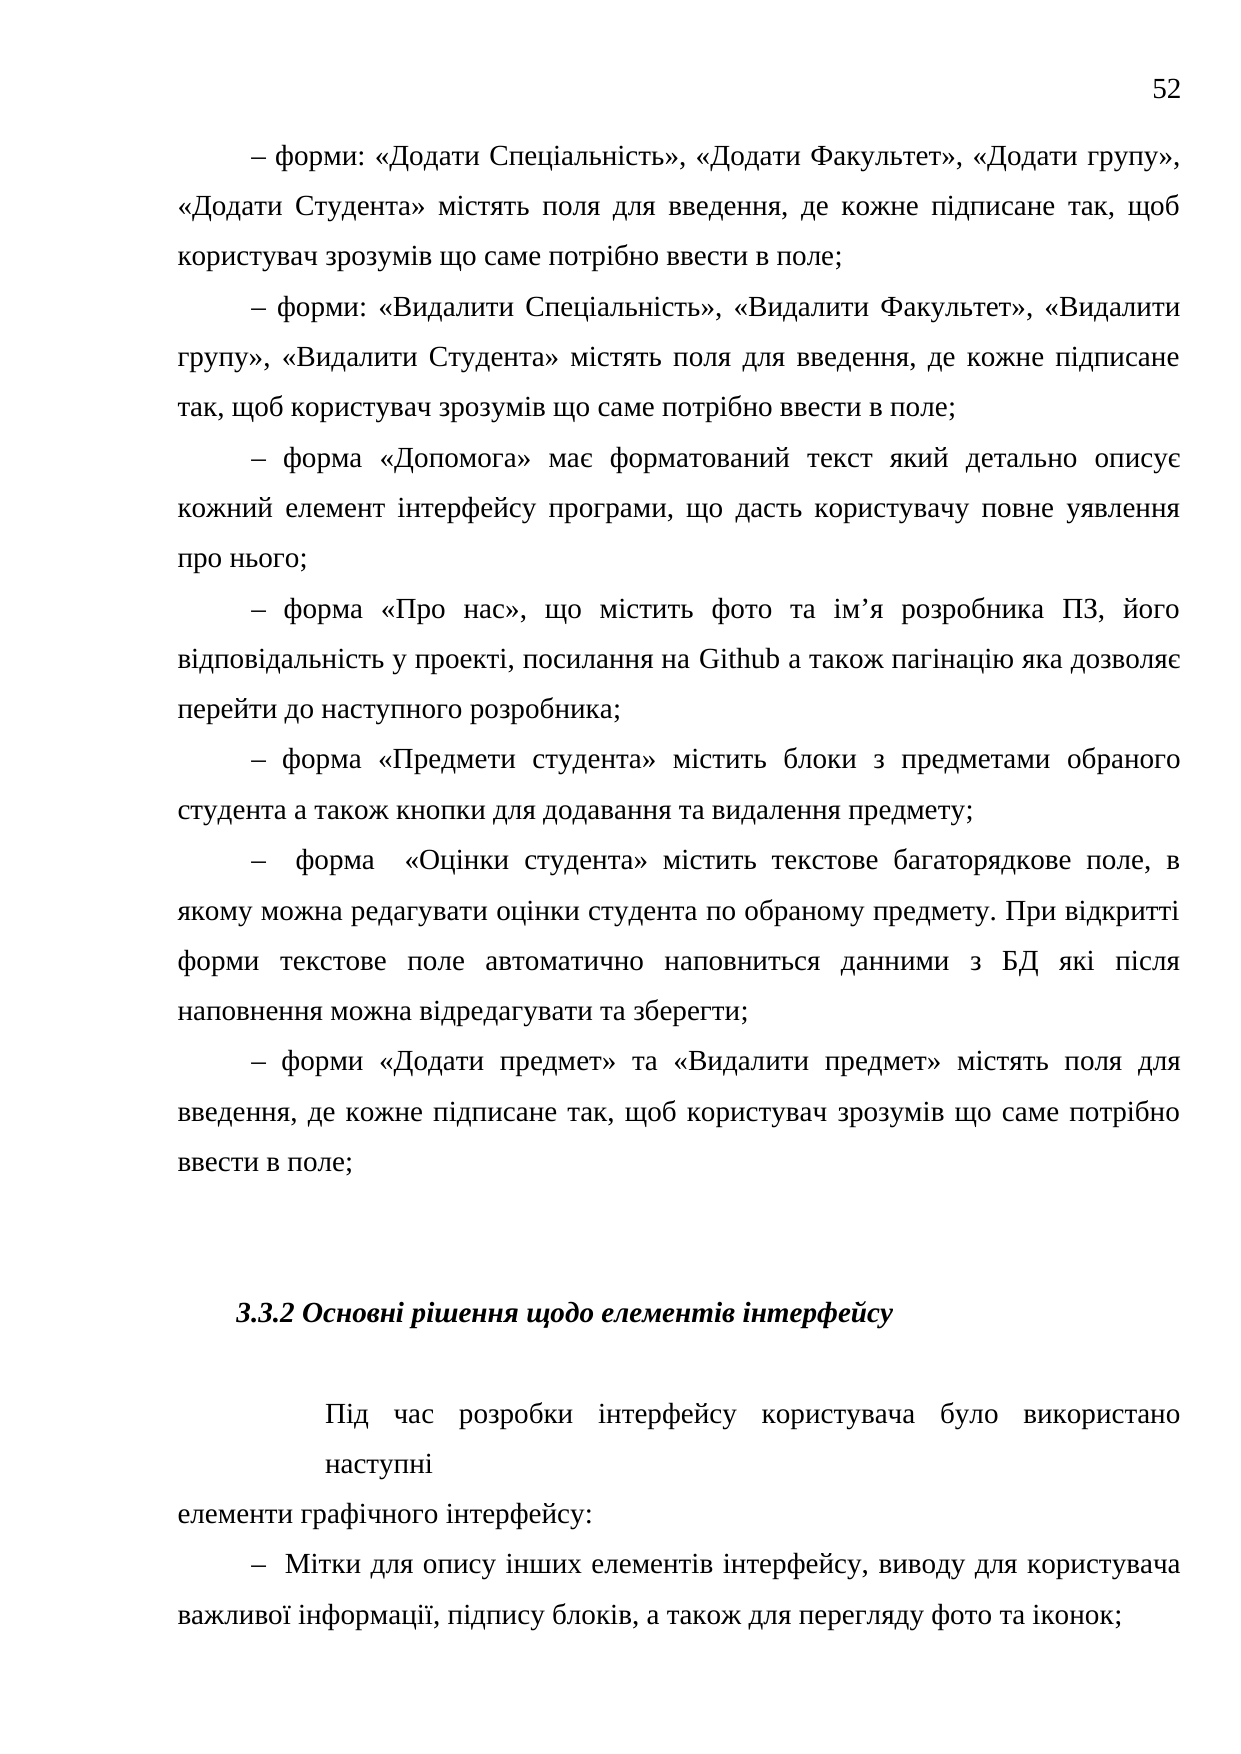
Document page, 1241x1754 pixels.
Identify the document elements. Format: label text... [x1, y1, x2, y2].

list елементи графічного інтерфейсу: [177, 1496, 1181, 1530]
text – форма «Предмети студента» містить блоки з предметами обраного студента а також кнопки для додавання та видалення предмету; [177, 742, 1181, 826]
list Під час розробки інтерфейсу користувача було використано наступні [325, 1396, 1181, 1479]
text – форми «Додати предмет» та «Видалити предмет» містять поля для введення, де кожне підписане так, щоб користувач зрозумів що саме потрібно ввести в поле; [177, 1043, 1181, 1178]
text – форми: «Додати Спеціальність», «Додати Факультет», «Додати групу», «Додати Студента» містять поля для введення, де кожне підписане так, щоб користувач зрозумів що саме потрібно ввести в поле; [177, 138, 1181, 272]
text – форми: «Видалити Спеціальність», «Видалити Факультет», «Видалити групу», «Видалити Студента» містять поля для введення, де кожне підписане так, щоб користувач зрозумів що саме потрібно ввести в поле; [177, 289, 1181, 423]
list – Мітки для опису інших елементів інтерфейсу, виводу для користувача важливої інформації, підпису блоків, а також для перегляду фото та іконок; [177, 1547, 1181, 1631]
text – форма «Допомога» має форматований текст який детально описує кожний елемент інтерфейсу програми, що дасть користувачу повне уявлення про нього; [177, 440, 1181, 574]
text 3.3.2 Основні рішення щодо елементів інтерфейсу [177, 1295, 1181, 1329]
text – форма «Оцінки студента» містить текстове багаторядкове поле, в якому можна редагувати оцінки студента по обраному предмету. При відкритті форми текстове поле автоматично наповниться данними з БД які після наповнення можна відредагувати та зберегти; [177, 842, 1181, 1027]
text – форма «Про нас», що містить фото та ім’я розробника ПЗ, його відповідальність у проекті, посилання на Github а також пагінацію яка дозволяє перейти до наступного розробника; [177, 591, 1181, 725]
